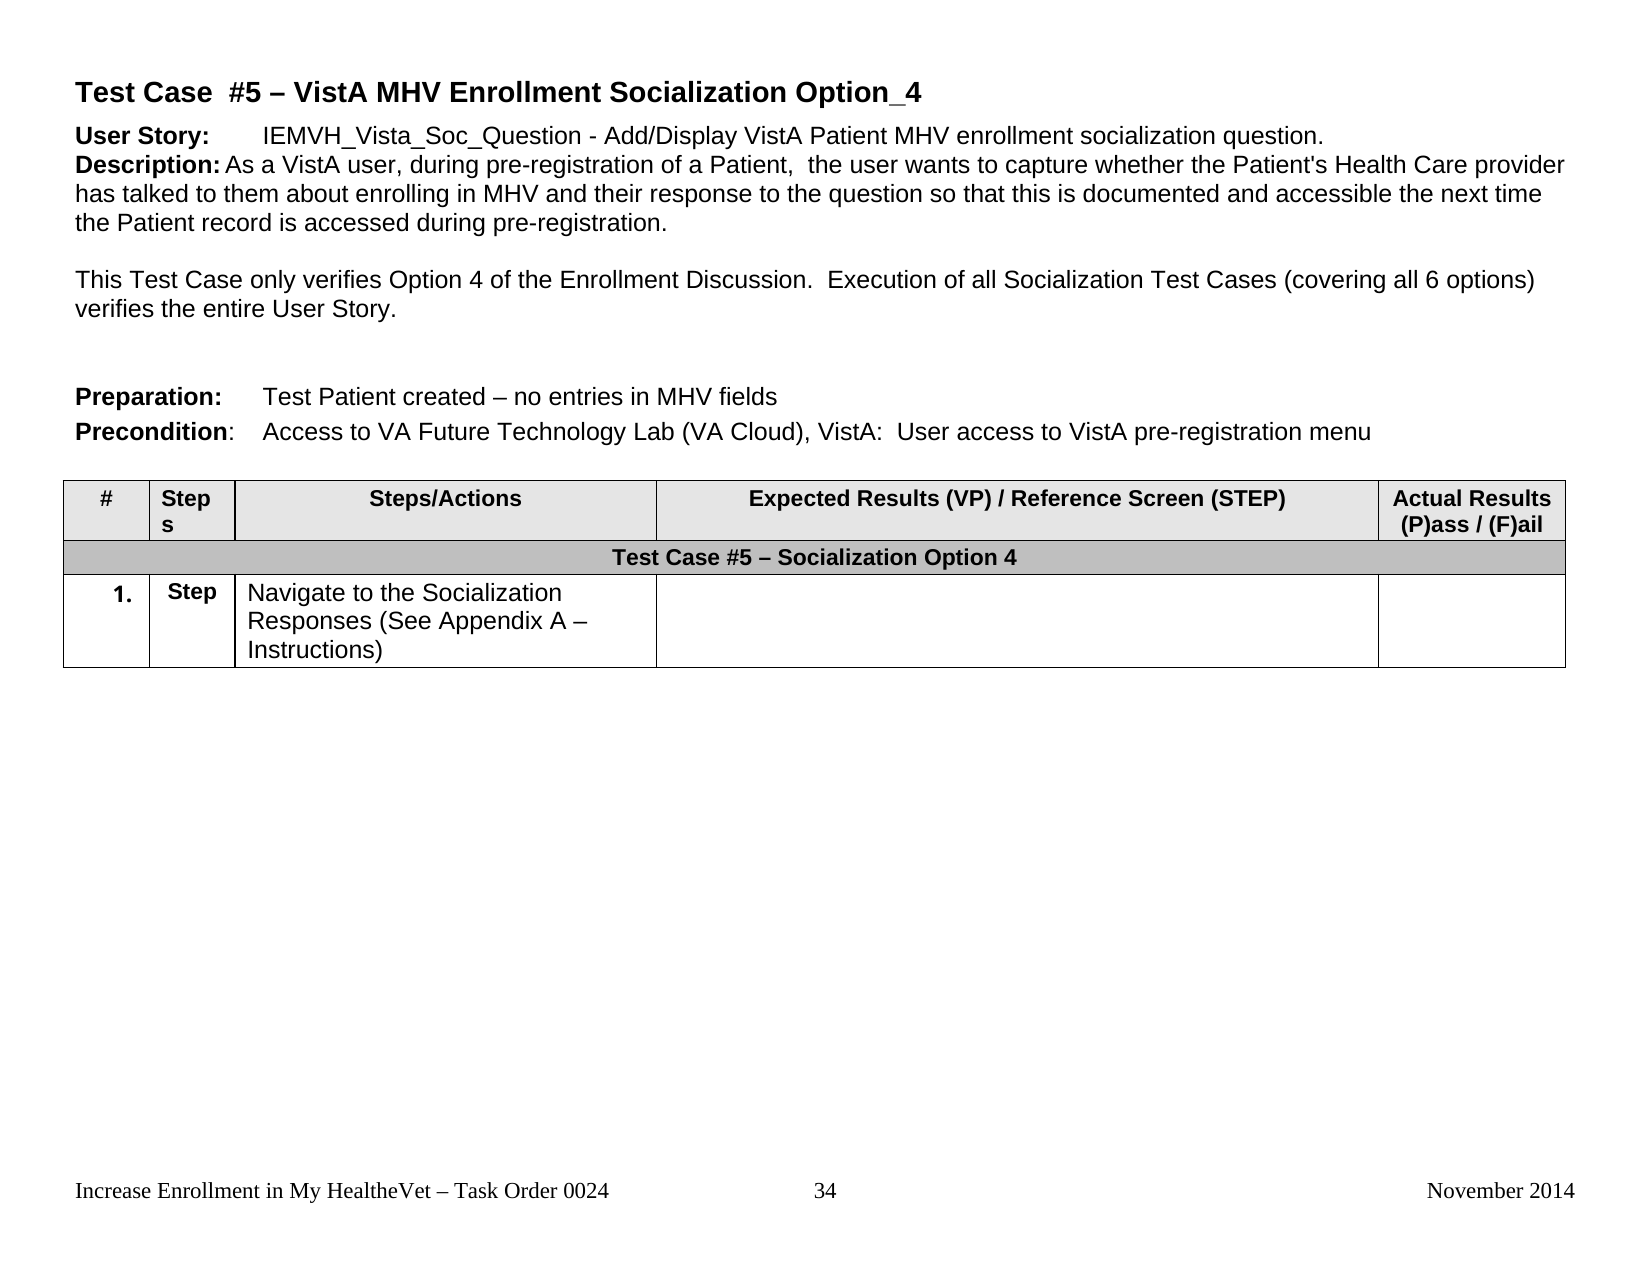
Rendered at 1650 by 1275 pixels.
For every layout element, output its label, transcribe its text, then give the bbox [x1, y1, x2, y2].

table_cell Navigate to the Socialization Responses (See Appendix A – Instructions) [236, 575, 656, 667]
table_cell [657, 575, 1378, 667]
table_header Expected Results (VP) / Reference Screen (STEP) [657, 481, 1378, 540]
text Description: As a VistA user, during pre-registration of a Patient, the user wants to capture whether the Patient's Health Care provider has talked to them about enrolling in MHV and their response to the question so that this is documented and accessible the next time the Patient record is accessed during pre-registration. [75, 150, 1575, 236]
text This Test Case only verifies Option 4 of the Enrollment Discussion. Execution of all Socialization Test Cases (covering all 6 options) verifies the entire User Story. [75, 265, 1575, 323]
table_cell Step [150, 575, 234, 667]
text User Story: IEMVH_Vista_Soc_Question - Add/Display VistA Patient MHV enrollment socialization question. [75, 121, 1575, 150]
table_cell Test Case #5 – Socialization Option 4 [64, 541, 1565, 574]
table_header Steps/Actions [236, 481, 656, 540]
table_cell [1379, 575, 1565, 667]
text Preparation: Test Patient created – no entries in MHV fields [75, 382, 1575, 410]
table_header Steps [150, 481, 234, 540]
subtitle Test Case #5 – VistA MHV Enrollment Socialization Option_4 [75, 75, 1575, 108]
table_cell [64, 575, 149, 667]
table_header Actual Results (P)ass / (F)ail [1379, 481, 1565, 540]
table_header # [64, 481, 149, 540]
text Precondition: Access to VA Future Technology Lab (VA Cloud), VistA: User access to VistA pre-registration menu [75, 417, 1575, 445]
